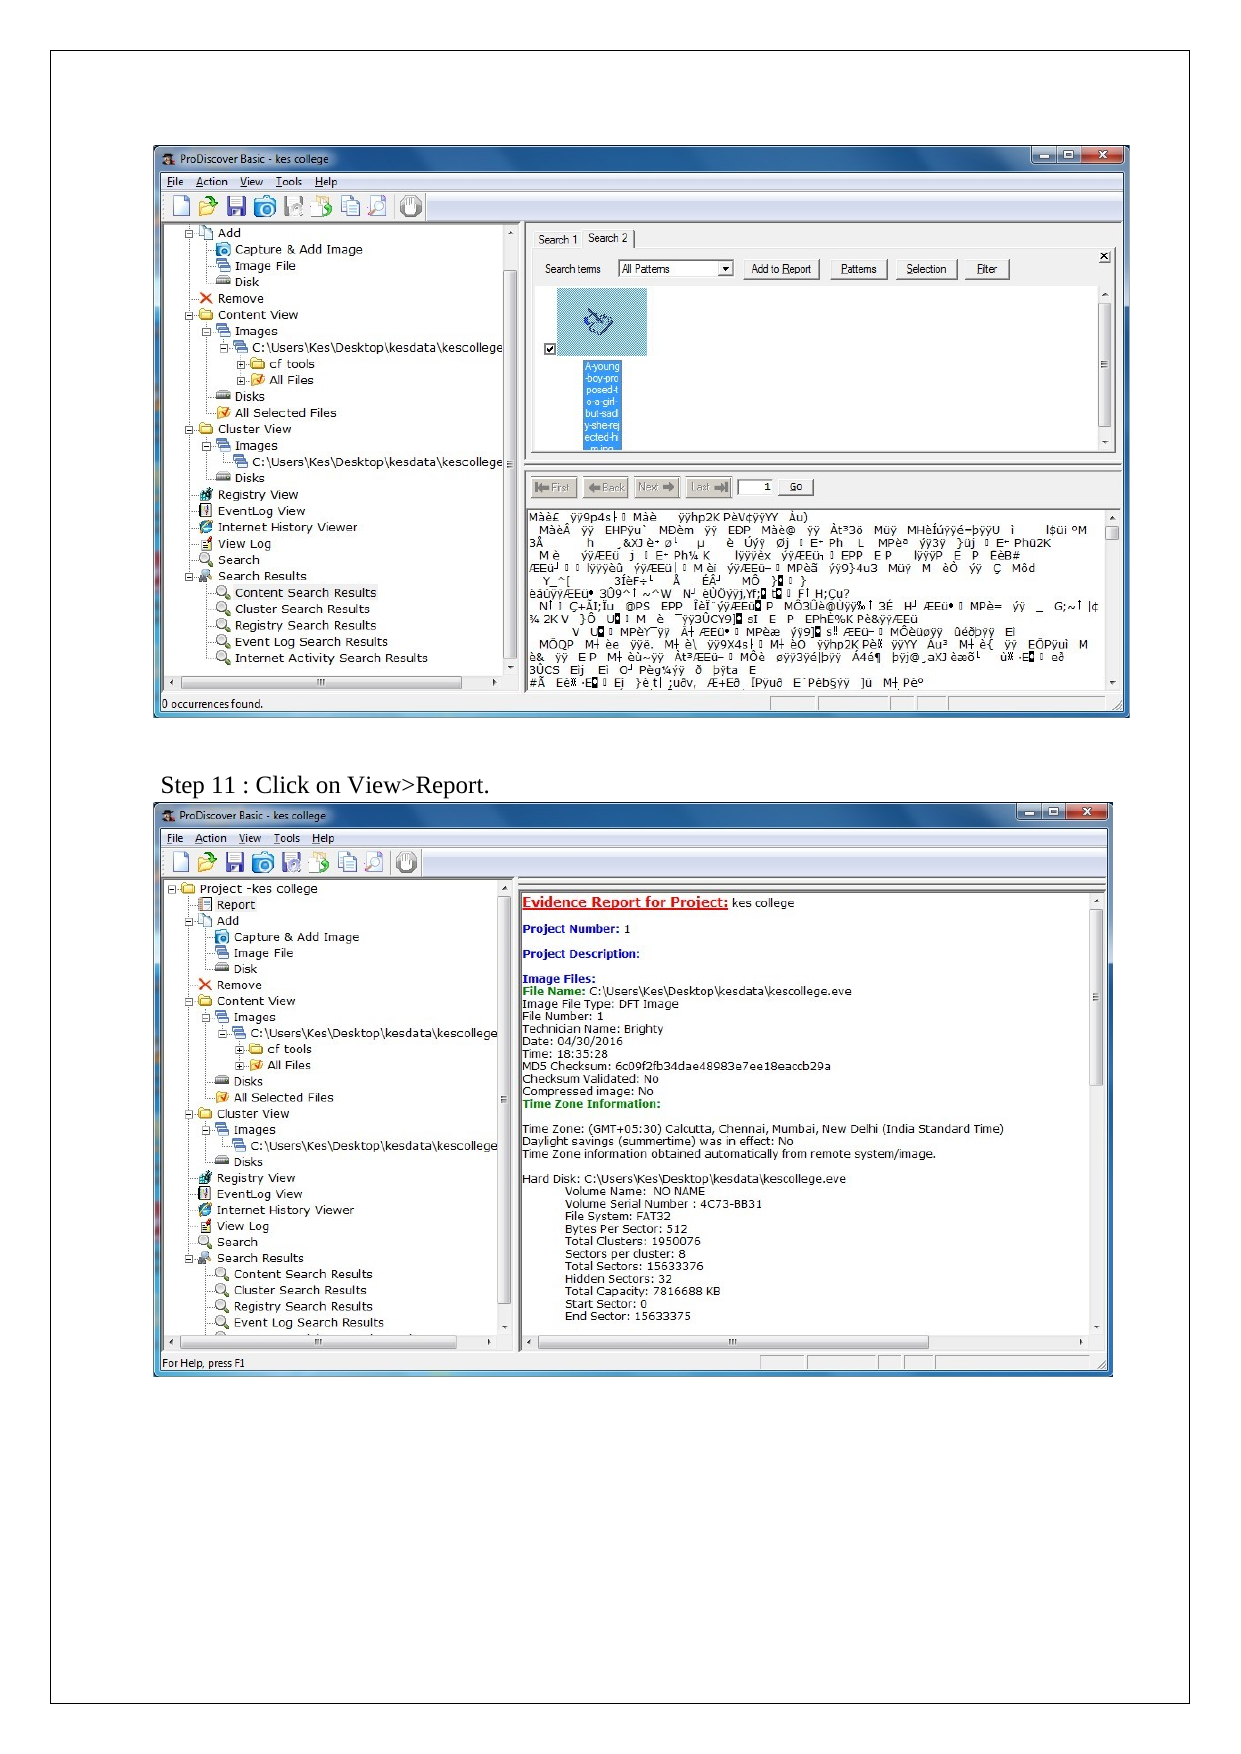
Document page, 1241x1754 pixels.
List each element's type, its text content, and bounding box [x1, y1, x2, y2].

picture [153, 802, 1113, 1377]
text Step 11 : Click on View>Report. [160, 771, 1092, 799]
picture [153, 145, 1130, 718]
